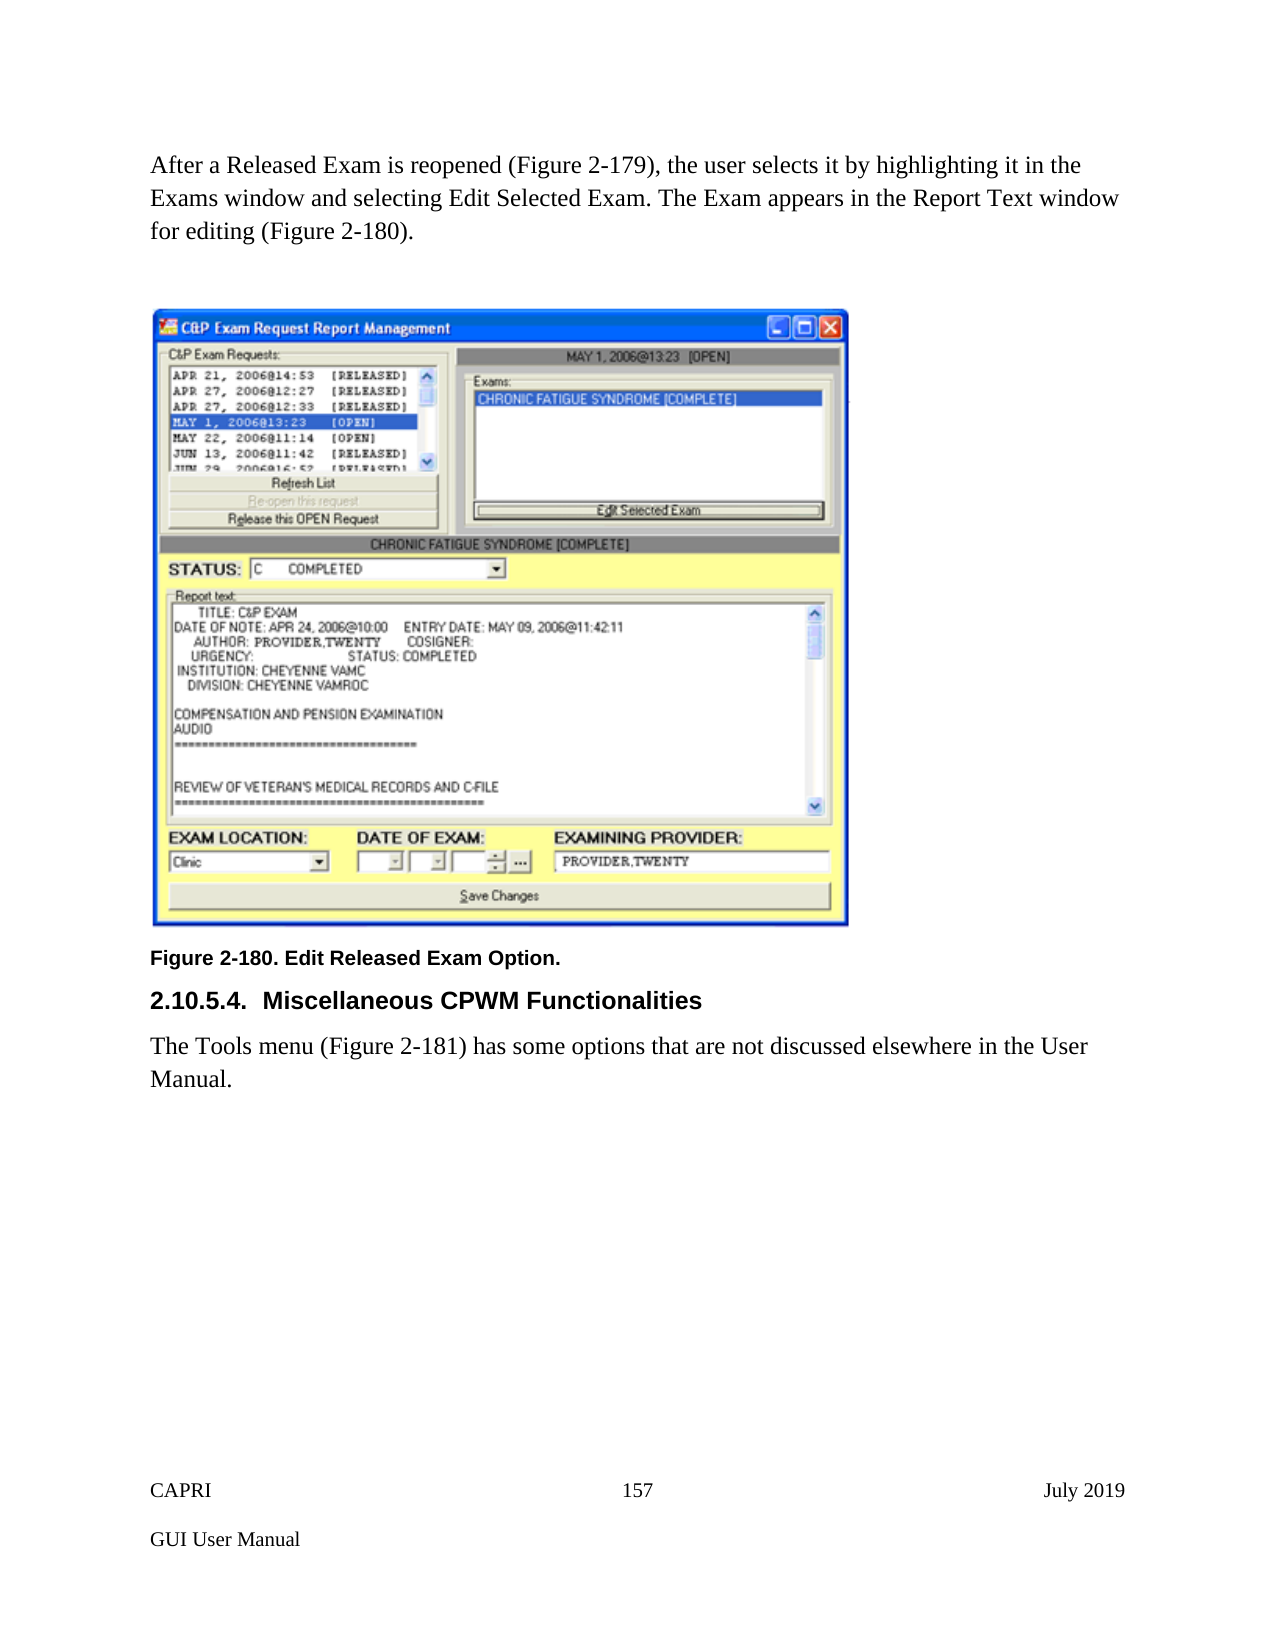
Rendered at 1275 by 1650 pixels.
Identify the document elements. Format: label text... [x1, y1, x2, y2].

picture [150, 307, 852, 929]
subtitle Miscellaneous CPWM Functionalities [150, 986, 1125, 1014]
